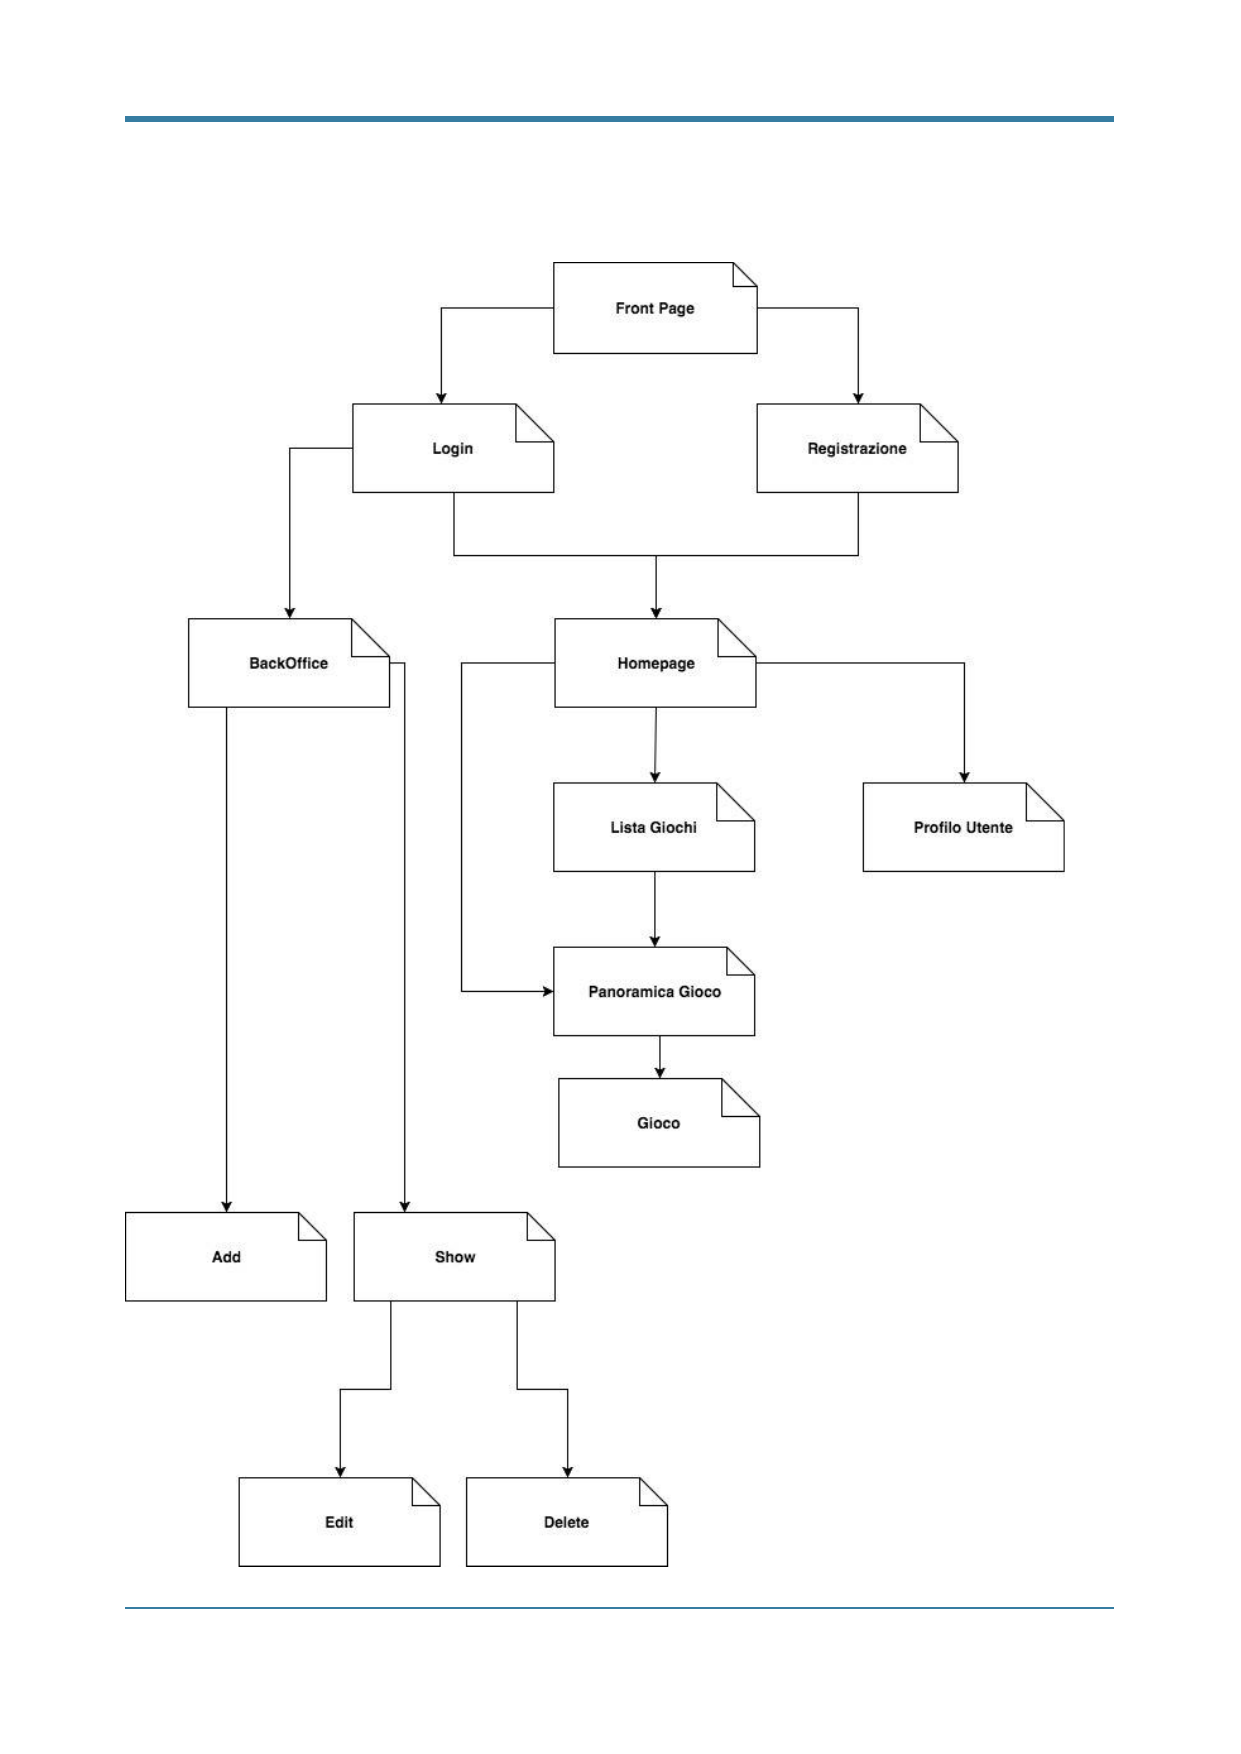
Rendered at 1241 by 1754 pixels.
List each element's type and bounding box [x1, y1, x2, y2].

picture [125, 262, 1065, 1567]
